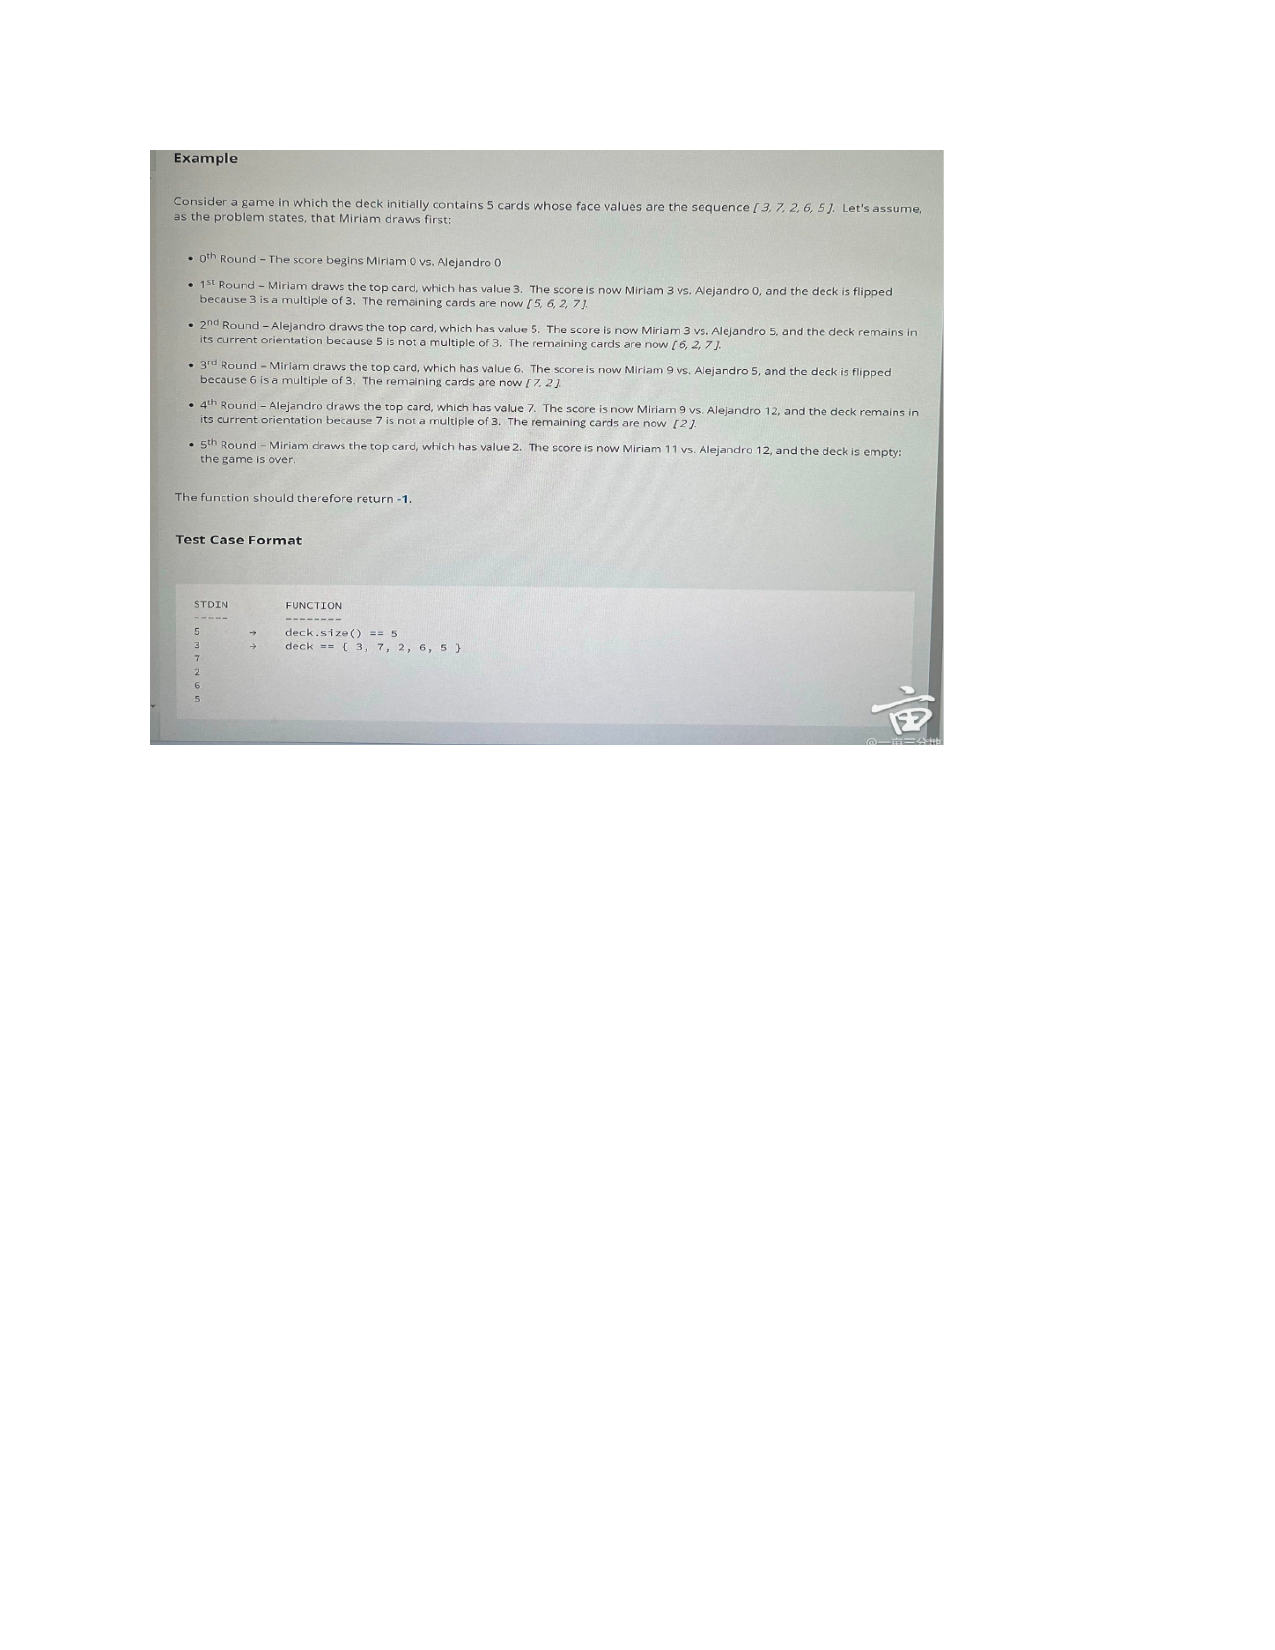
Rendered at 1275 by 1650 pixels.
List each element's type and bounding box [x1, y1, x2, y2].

picture [150, 150, 944, 745]
